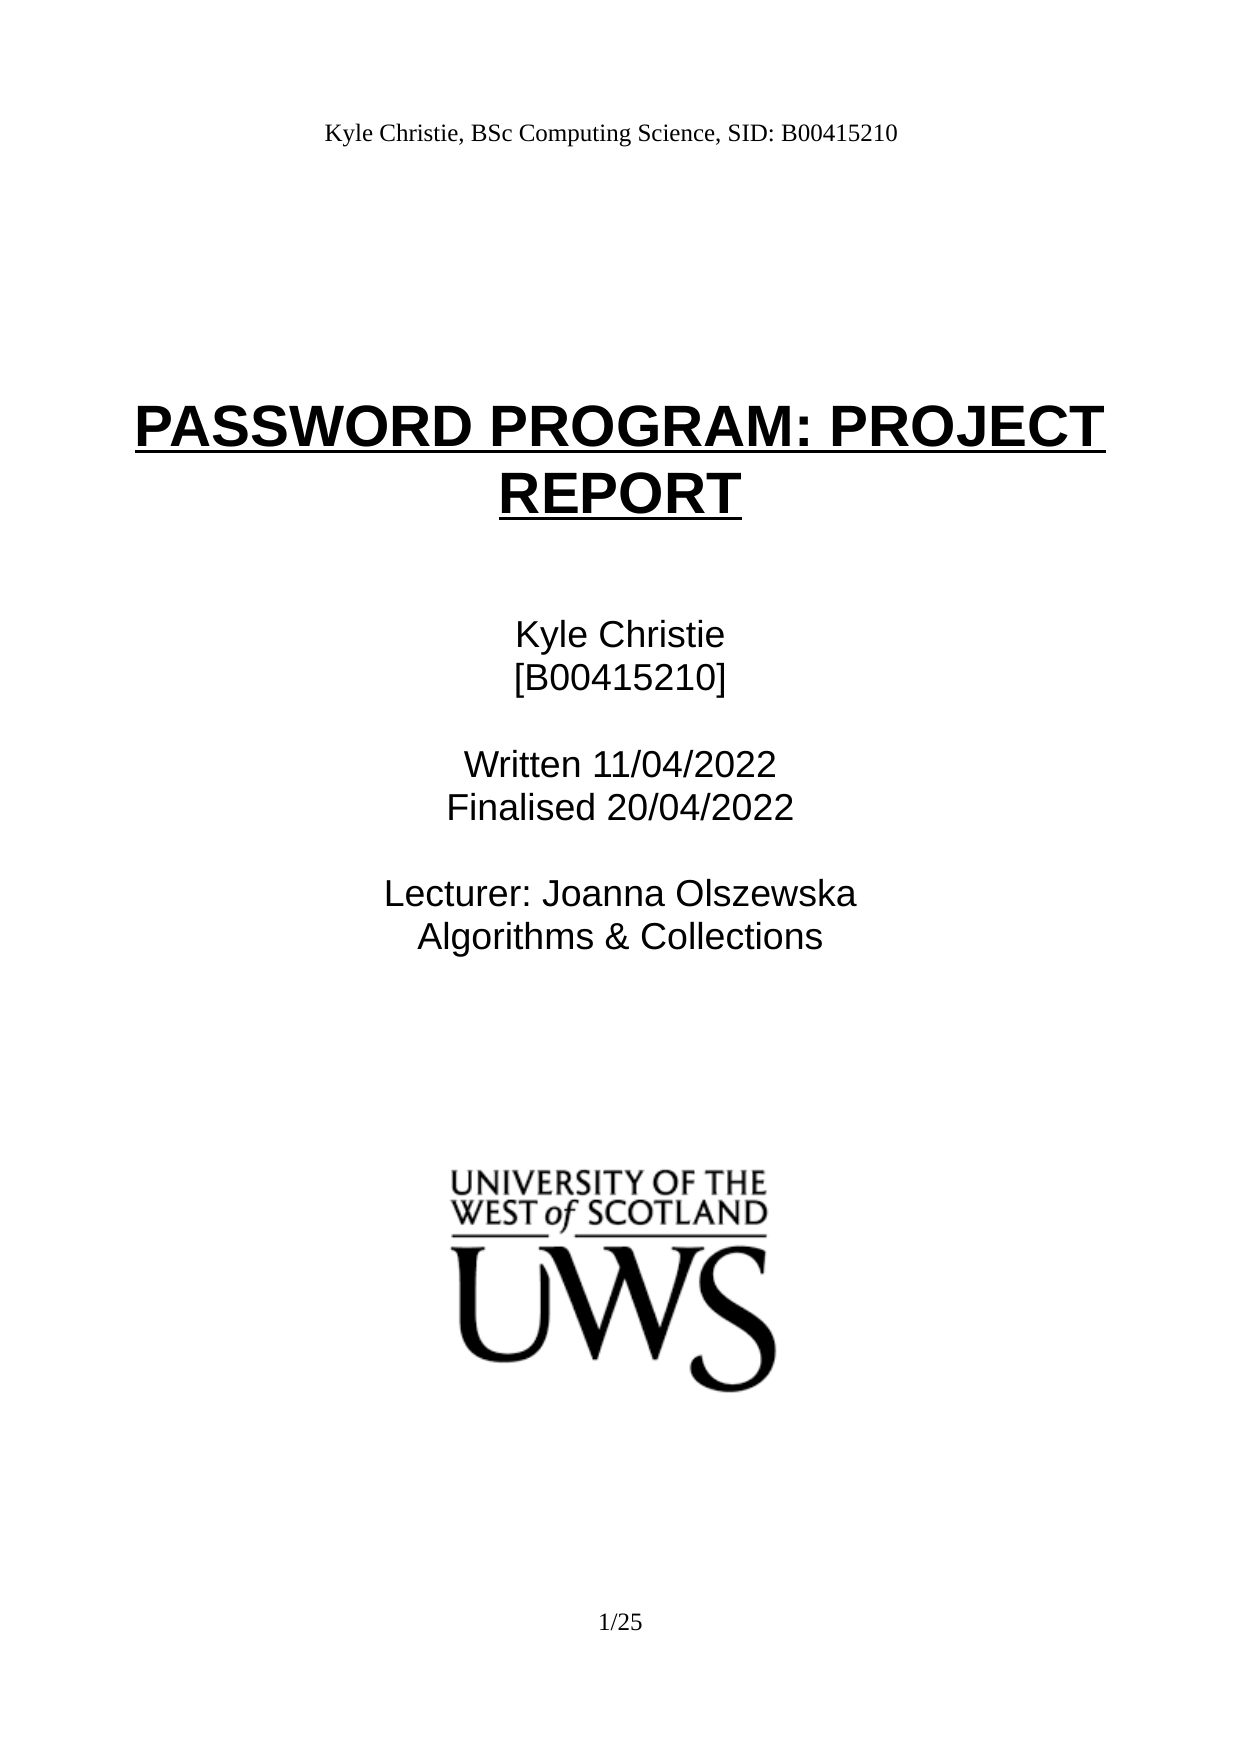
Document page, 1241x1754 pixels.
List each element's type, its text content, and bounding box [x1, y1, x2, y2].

text Lecturer: Joanna Olszewska [118, 871, 1122, 914]
picture [439, 1103, 792, 1455]
text [B00415210] [118, 656, 1122, 699]
text Written 11/04/2022 [118, 742, 1122, 785]
text Finalised 20/04/2022 [118, 785, 1122, 828]
text Kyle Christie [118, 612, 1122, 656]
text Algorithms & Collections [118, 914, 1122, 957]
text PASSWORD PROGRAM: PROJECT REPORT [118, 392, 1122, 526]
